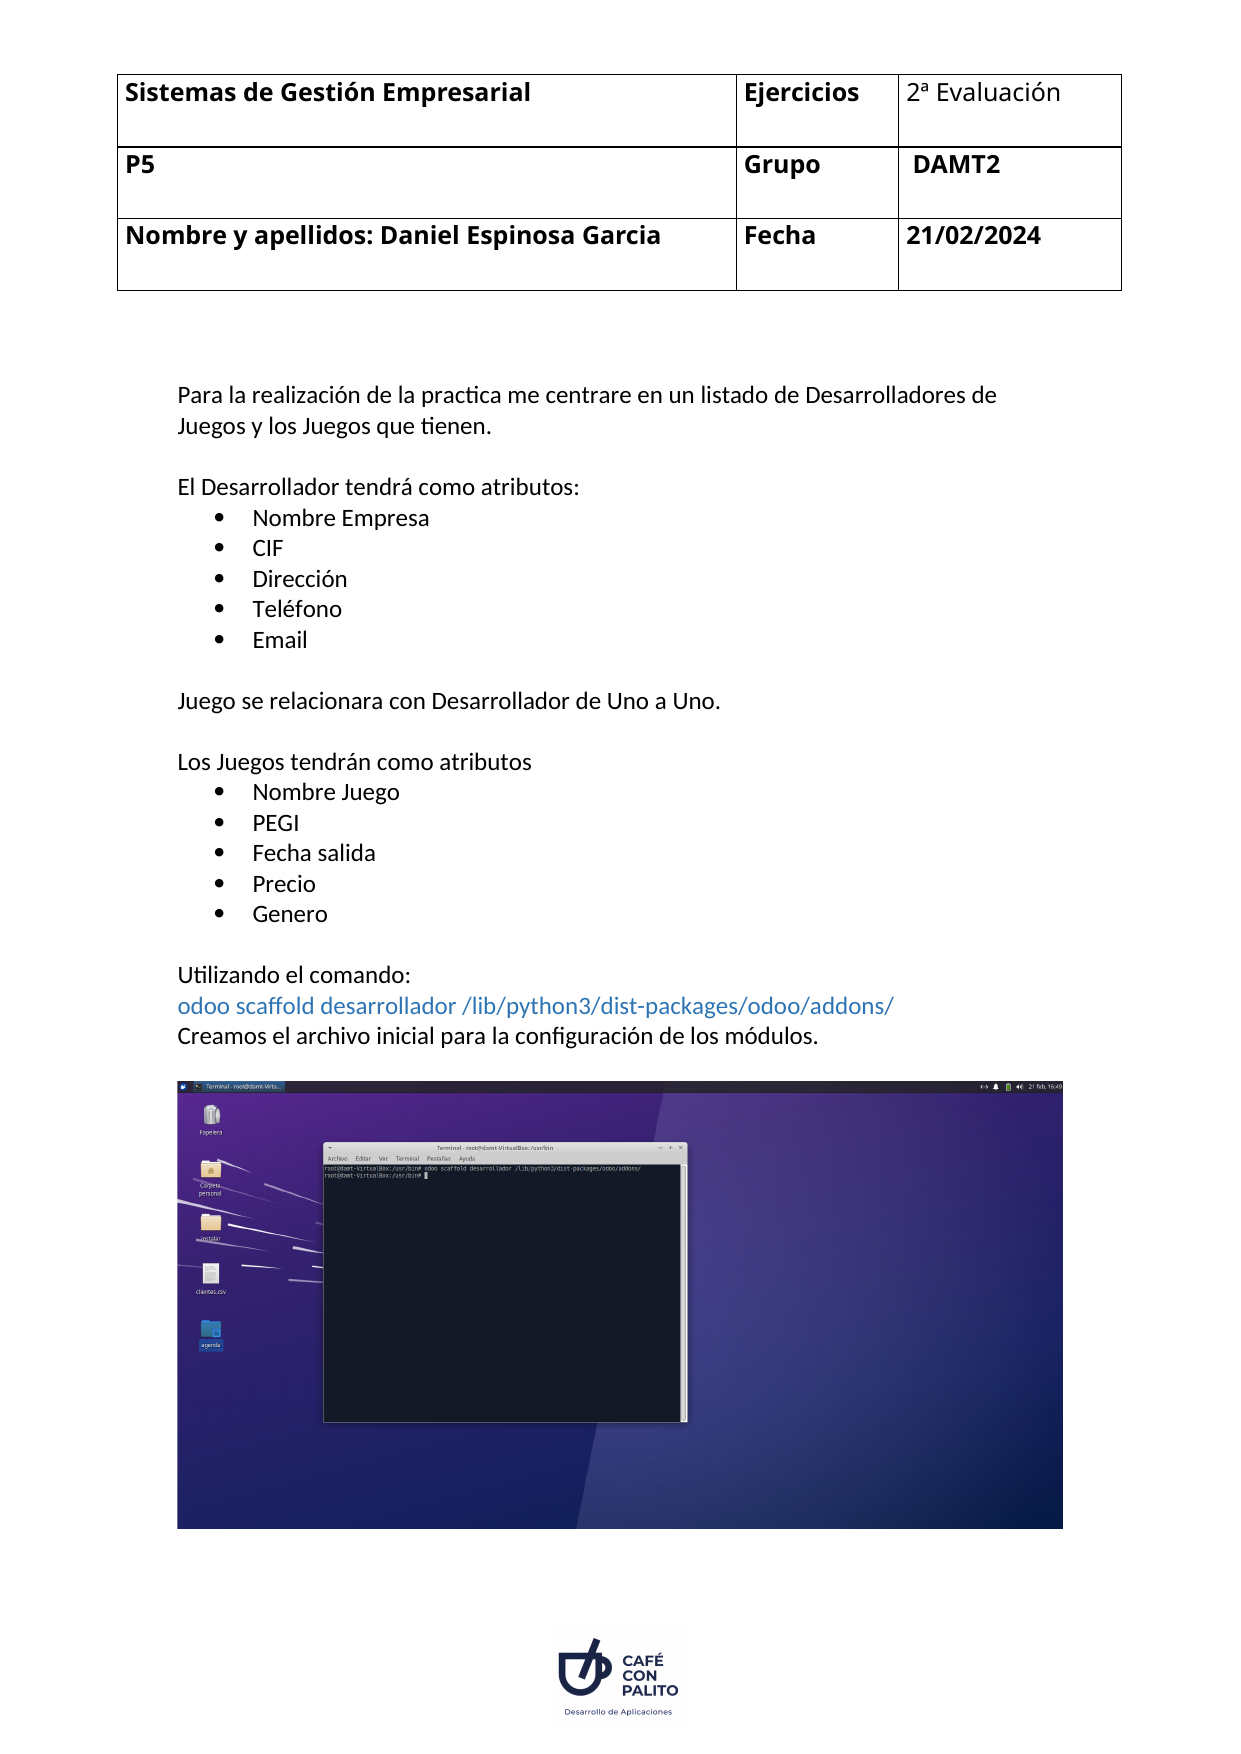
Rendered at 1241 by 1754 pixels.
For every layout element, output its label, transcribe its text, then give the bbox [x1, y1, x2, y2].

picture [177, 1081, 1063, 1529]
list Fecha salida [215, 837, 1063, 868]
list Email [215, 624, 1063, 654]
text Para la realización de la practica me centrare en un listado de Desarrolladores de Juegos y los Juegos que tienen. [177, 379, 1063, 441]
list PEGI [215, 807, 1063, 837]
text Utilizando el comando: [177, 959, 1063, 990]
list Dirección [215, 563, 1063, 593]
list Genero [215, 898, 1063, 929]
list Nombre Juego [215, 776, 1063, 807]
text El Desarrollador tendrá como atributos: [177, 471, 1063, 502]
text Creamos el archivo inicial para la configuración de los módulos. [177, 1021, 1063, 1051]
list Precio [215, 868, 1063, 898]
text odoo scaffold desarrollador /lib/python3/dist-packages/odoo/addons/ [177, 990, 1063, 1021]
text Juego se relacionara con Desarrollador de Uno a Uno. [177, 685, 1063, 715]
list CIF [215, 532, 1063, 563]
picture [549, 1628, 688, 1729]
list Teléfono [215, 593, 1063, 624]
text Los Juegos tendrán como atributos [177, 746, 1063, 776]
list Nombre Empresa [215, 502, 1063, 532]
